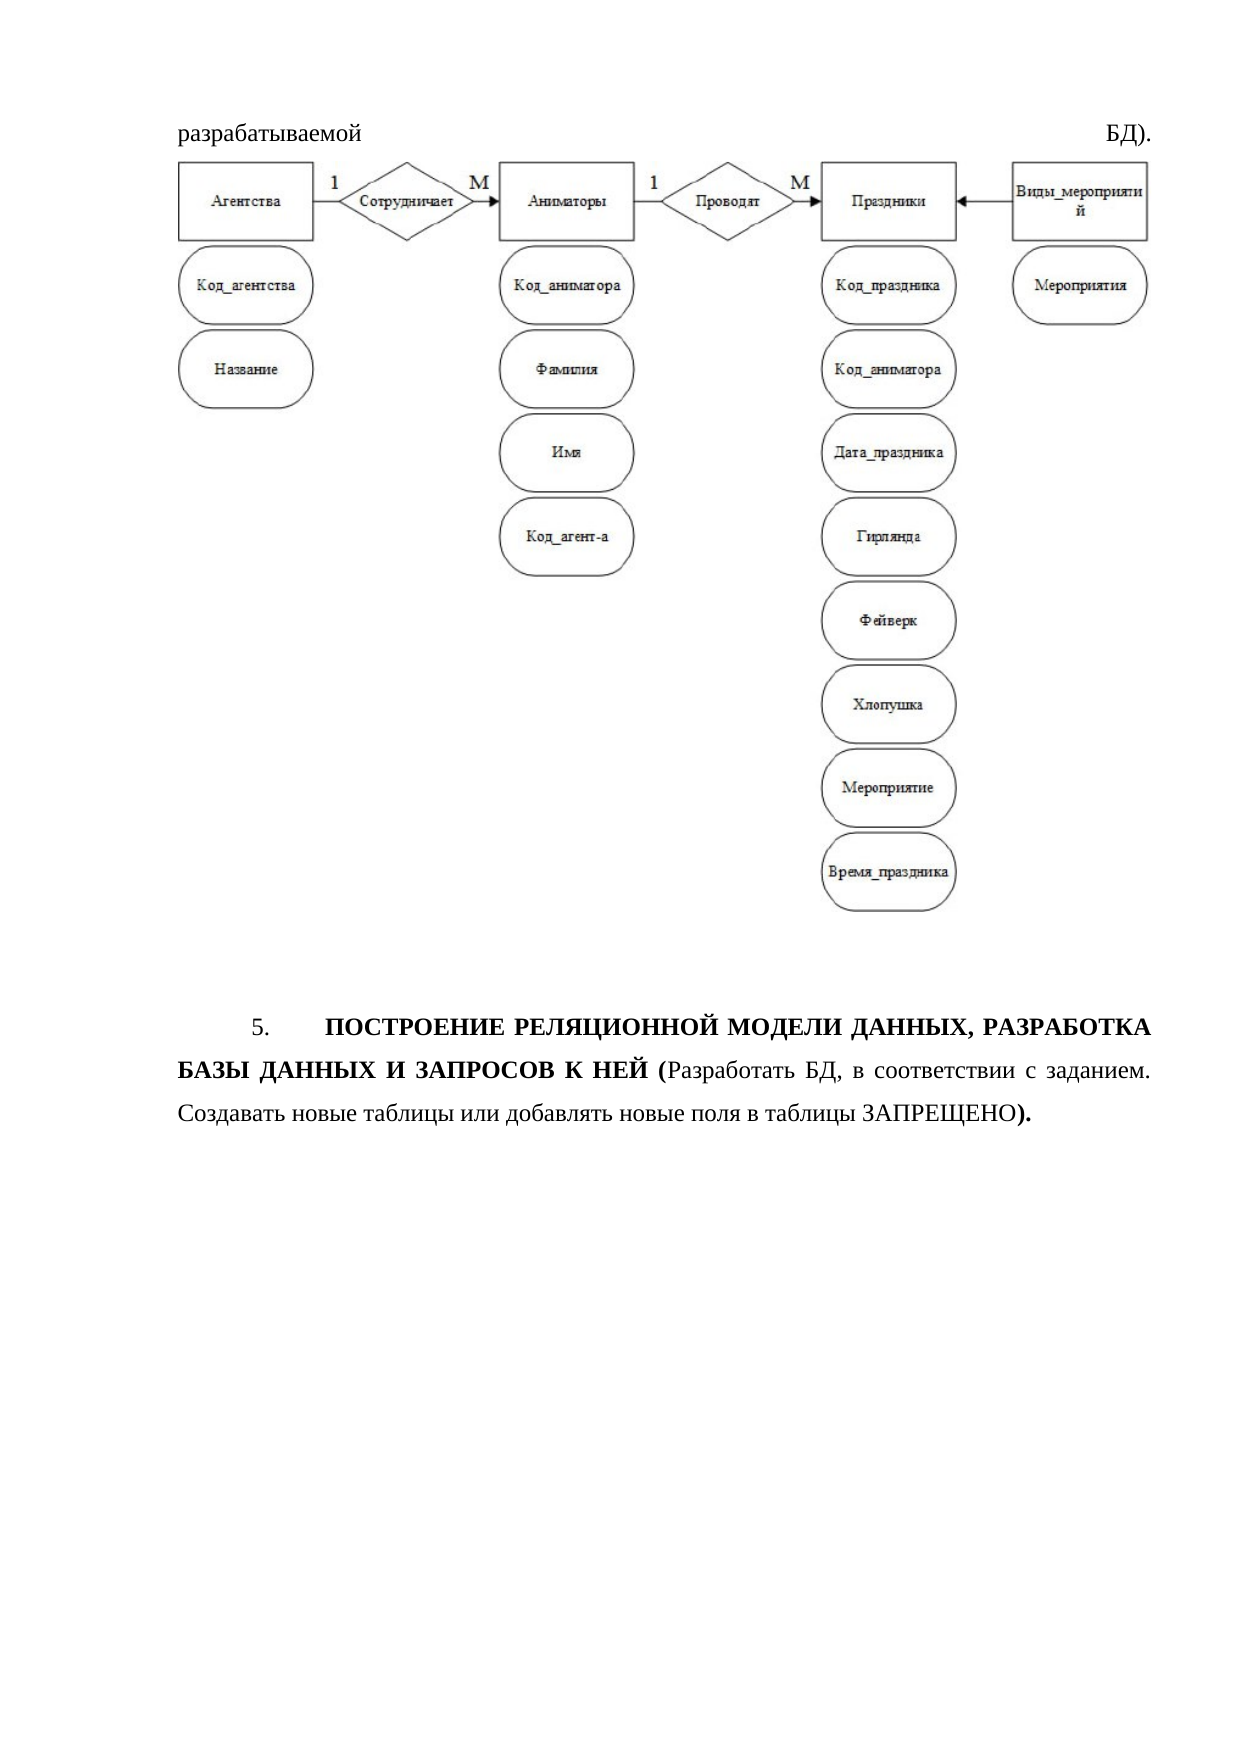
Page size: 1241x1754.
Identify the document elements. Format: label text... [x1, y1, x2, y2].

list СОСТАВЛЕНИЕ ИНФОЛОГИЧЕСКОЙ МОДЕЛИ ПРЕДМЕТНОЙ ОБЛАСТИ И ДАТАЛОГИЧЕСКОЕ ПРОЕКТИРОВАНИЕ (Разработать модели к разрабатываемой БД). [177, 118, 1152, 161]
list ПОСТРОЕНИЕ РЕЛЯЦИОННОЙ МОДЕЛИ ДАННЫХ, РАЗРАБОТКА БАЗЫ ДАННЫХ И ЗАПРОСОВ К НЕЙ (Разработать БД, в соответствии с заданием. Создавать новые таблицы или добавлять новые поля в таблицы ЗАПРЕЩЕНО). [177, 1012, 1152, 1127]
picture [177, 161, 1152, 912]
